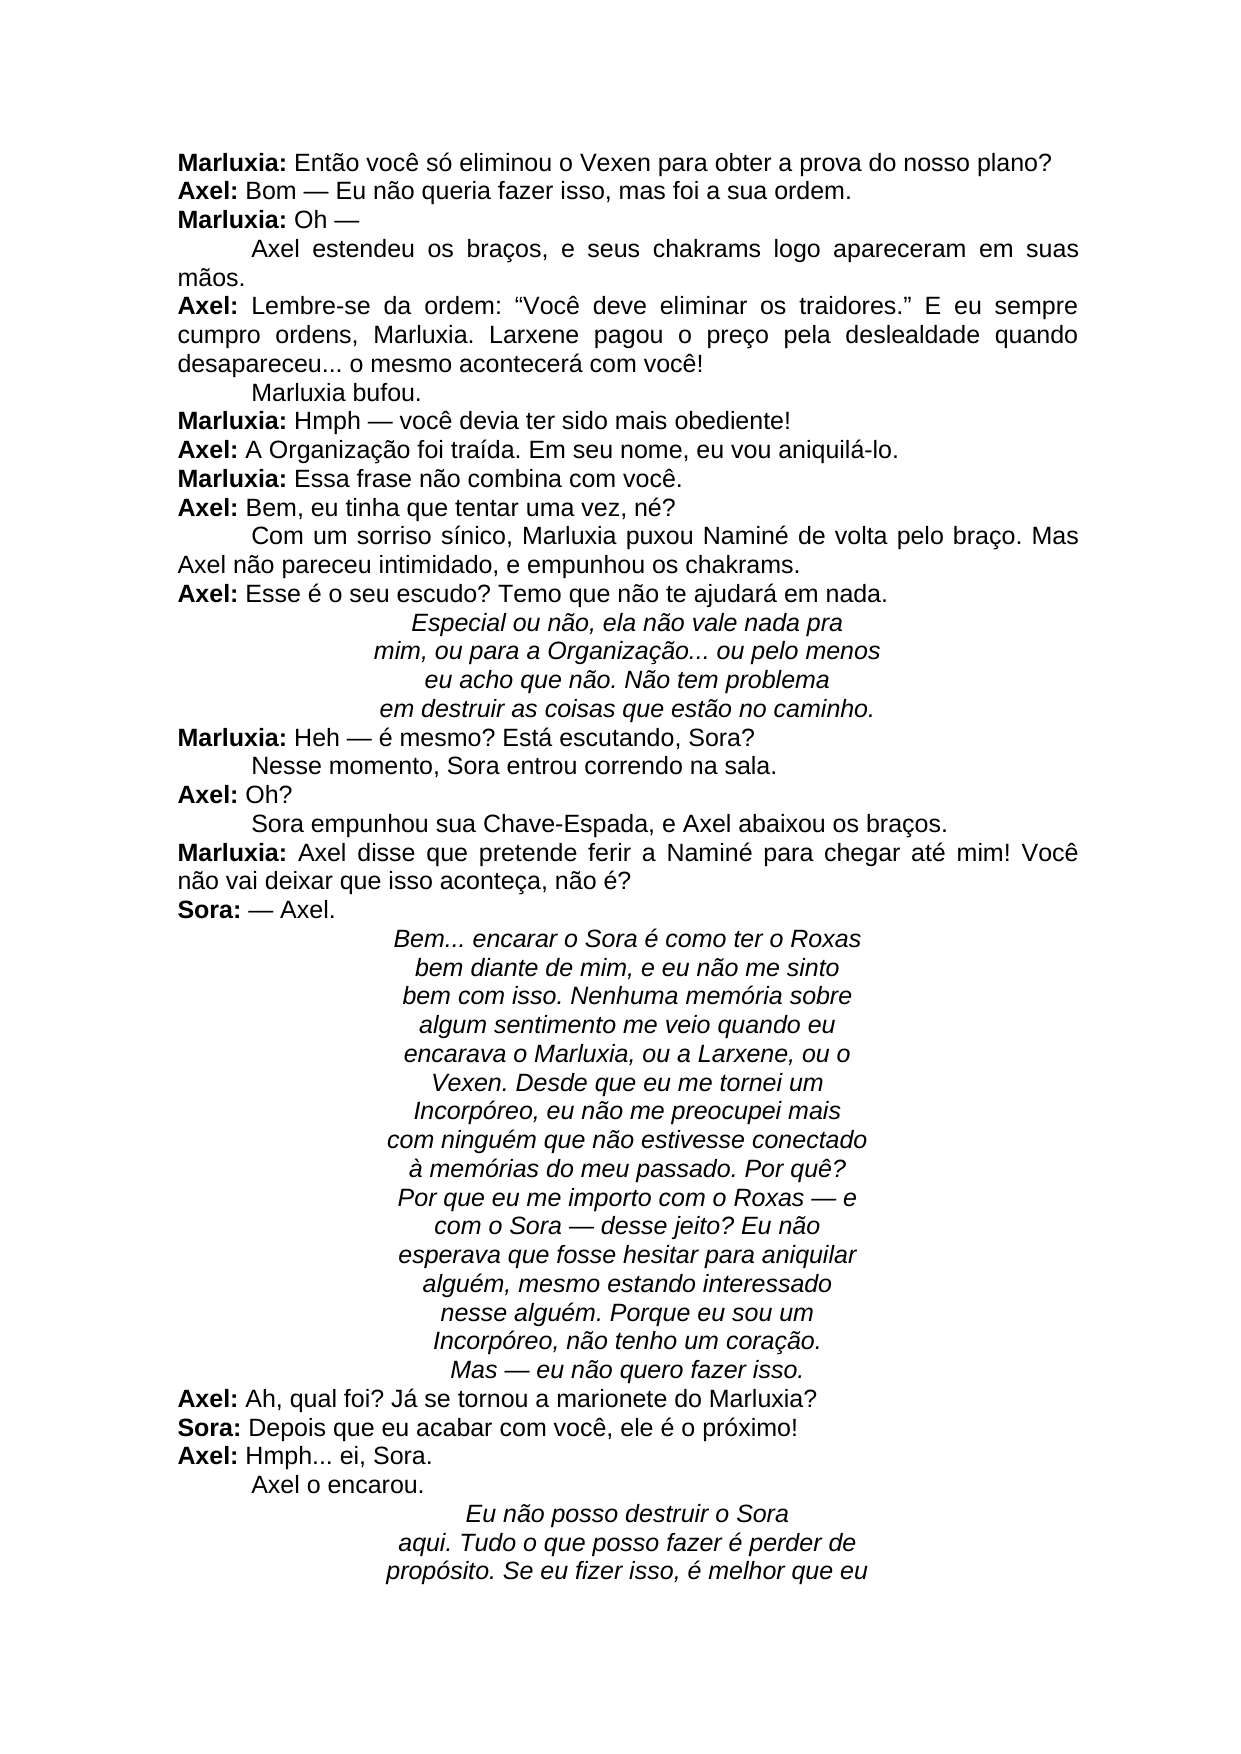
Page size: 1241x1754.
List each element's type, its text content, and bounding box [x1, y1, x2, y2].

text Marluxia: Essa frase não combina com você. [177, 464, 1080, 493]
text eu acho que não. Não tem problema [177, 665, 1080, 694]
text com o Sora — desse jeito? Eu não [177, 1211, 1080, 1240]
text Com um sorriso sínico, Marluxia puxou Naminé de volta pelo braço. Mas Axel não pareceu intimidado, e empunhou os chakrams. [177, 521, 1080, 579]
text Por que eu me importo com o Roxas — e [177, 1183, 1080, 1211]
text propósito. Se eu fizer isso, é melhor que eu [177, 1556, 1080, 1585]
text Marluxia: Então você só eliminou o Vexen para obter a prova do nosso plano? [177, 148, 1080, 176]
text esperava que fosse hesitar para aniquilar [177, 1240, 1080, 1269]
text Marluxia: Oh — [177, 205, 1080, 234]
text algum sentimento me veio quando eu [177, 1010, 1080, 1039]
text Marluxia bufou. [177, 378, 1080, 406]
text Axel: Oh? [177, 780, 1080, 809]
text em destruir as coisas que estão no caminho. [177, 694, 1080, 723]
text Incorpóreo, eu não me preocupei mais [177, 1096, 1080, 1125]
text encarava o Marluxia, ou a Larxene, ou o [177, 1039, 1080, 1068]
text Bem... encarar o Sora é como ter o Roxas [177, 924, 1080, 953]
text Marluxia: Heh — é mesmo? Está escutando, Sora? [177, 723, 1080, 751]
text Axel: A Organização foi traída. Em seu nome, eu vou aniquilá-lo. [177, 435, 1080, 464]
text Axel: Bem, eu tinha que tentar uma vez, né? [177, 493, 1080, 521]
text Sora empunhou sua Chave-Espada, e Axel abaixou os braços. [177, 809, 1080, 838]
text Vexen. Desde que eu me tornei um [177, 1068, 1080, 1096]
text Sora: Depois que eu acabar com você, ele é o próximo! [177, 1413, 1080, 1441]
text bem diante de mim, e eu não me sinto [177, 953, 1080, 981]
text alguém, mesmo estando interessado [177, 1269, 1080, 1298]
text Incorpóreo, não tenho um coração. [177, 1326, 1080, 1355]
text Nesse momento, Sora entrou correndo na sala. [177, 751, 1080, 780]
text bem com isso. Nenhuma memória sobre [177, 981, 1080, 1010]
text Marluxia: Hmph — você devia ter sido mais obediente! [177, 406, 1080, 435]
text aqui. Tudo o que posso fazer é perder de [177, 1528, 1080, 1556]
text Marluxia: Axel disse que pretende ferir a Naminé para chegar até mim! Você não vai deixar que isso aconteça, não é? [177, 838, 1080, 895]
text Axel: Lembre-se da ordem: “Você deve eliminar os traidores.” E eu sempre cumpro ordens, Marluxia. Larxene pagou o preço pela deslealdade quando desapareceu... o mesmo acontecerá com você! [177, 291, 1080, 378]
text Mas — eu não quero fazer isso. [177, 1355, 1080, 1384]
text mim, ou para a Organização... ou pelo menos [177, 636, 1080, 665]
text Sora: — Axel. [177, 895, 1080, 924]
text Axel: Hmph... ei, Sora. [177, 1441, 1080, 1470]
text Eu não posso destruir o Sora [177, 1499, 1080, 1528]
text Axel: Bom — Eu não queria fazer isso, mas foi a sua ordem. [177, 176, 1080, 205]
text com ninguém que não estivesse conectado [177, 1125, 1080, 1154]
text Especial ou não, ela não vale nada pra [177, 608, 1080, 636]
text Axel o encarou. [177, 1470, 1080, 1499]
text nesse alguém. Porque eu sou um [177, 1298, 1080, 1326]
text Axel estendeu os braços, e seus chakrams logo apareceram em suas mãos. [177, 234, 1080, 291]
text Axel: Ah, qual foi? Já se tornou a marionete do Marluxia? [177, 1384, 1080, 1413]
text Axel: Esse é o seu escudo? Temo que não te ajudará em nada. [177, 579, 1080, 608]
text à memórias do meu passado. Por quê? [177, 1154, 1080, 1183]
